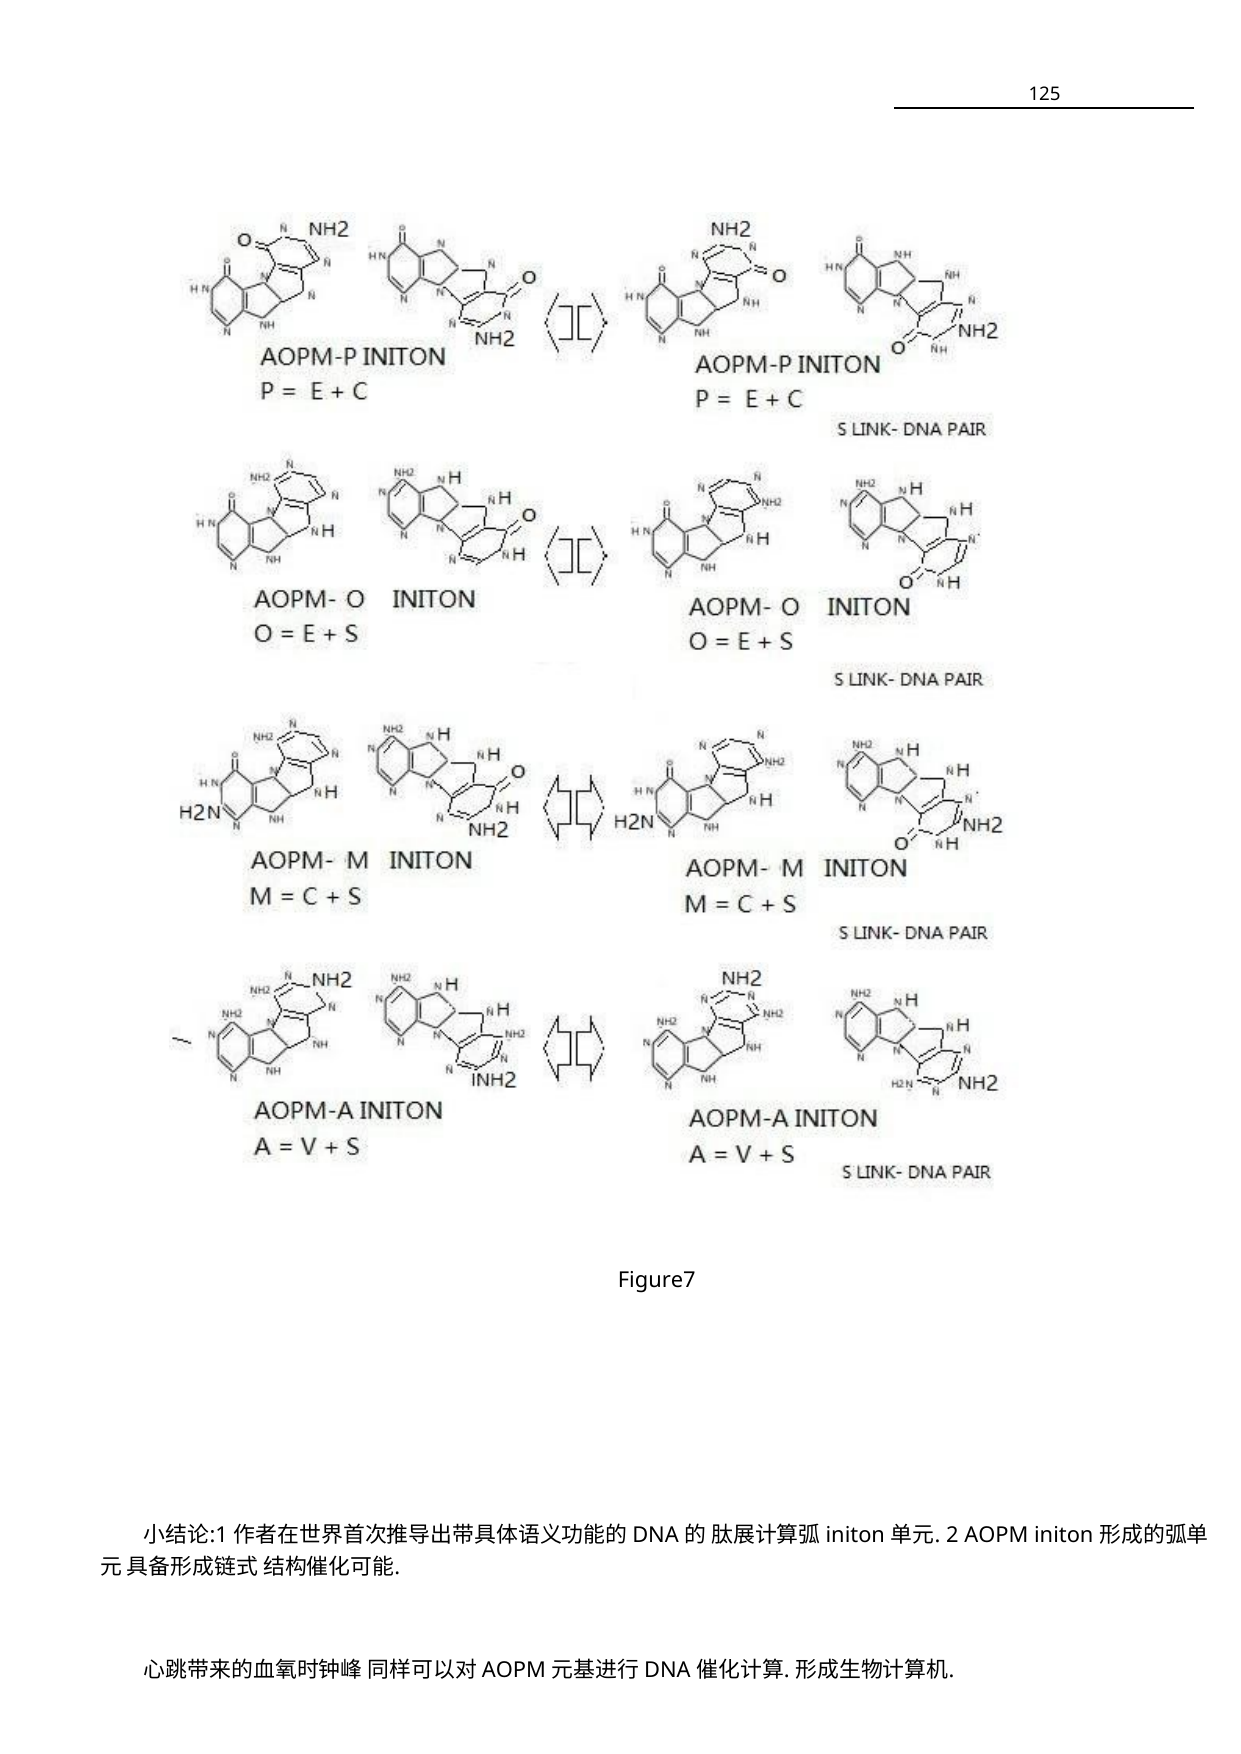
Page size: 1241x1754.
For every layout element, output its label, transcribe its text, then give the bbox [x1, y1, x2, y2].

picture [168, 212, 1019, 1202]
text Figure7 [100, 1264, 1213, 1294]
text 小结论:1 作者在世界首次推导出带具体语义功能的 DNA 的 肽展计算弧 initon 单元. 2 AOPM initon 形成的弧单元 具备形成链式 结构催化可能. [100, 1517, 1213, 1581]
text 心跳带来的血氧时钟峰 同样可以对 AOPM 元基进行 DNA 催化计算. 形成生物计算机. [100, 1652, 1213, 1684]
